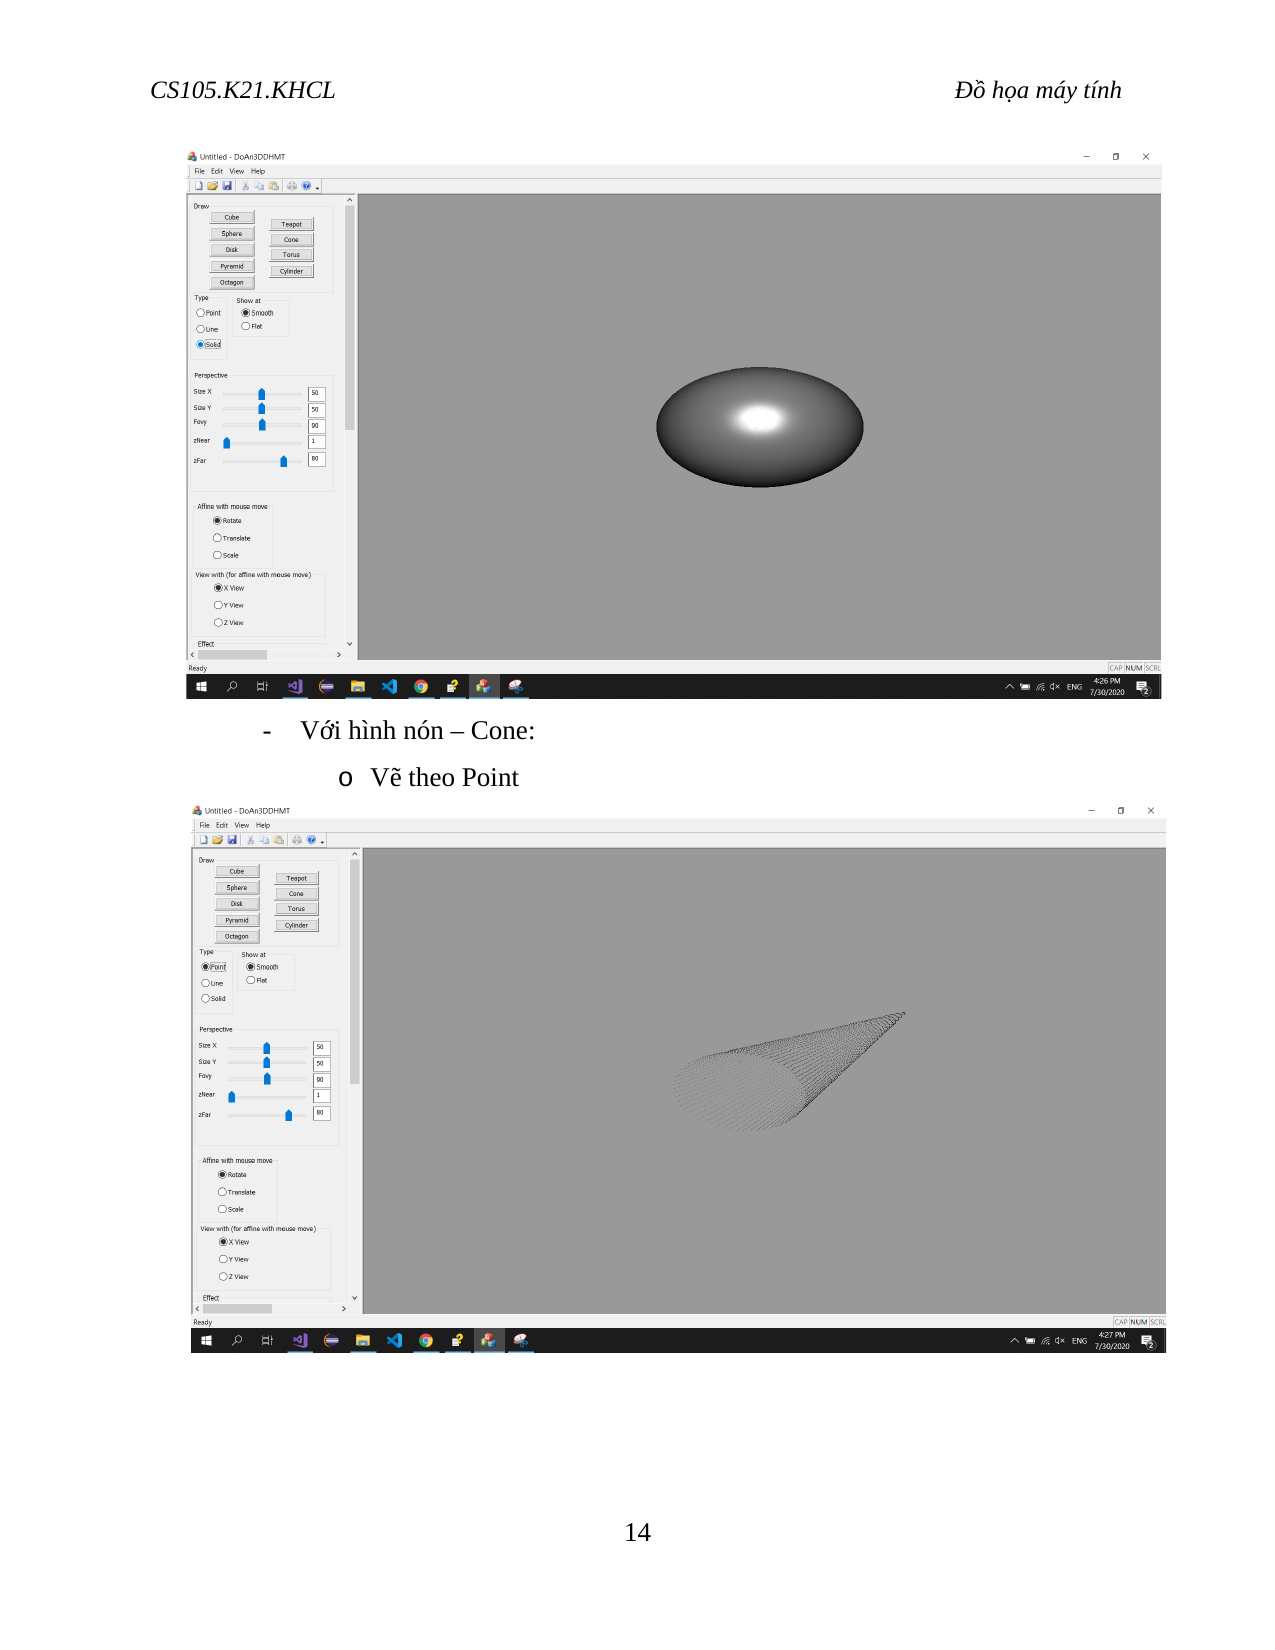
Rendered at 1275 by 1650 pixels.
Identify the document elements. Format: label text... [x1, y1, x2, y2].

list Vẽ theo Point [337, 761, 1125, 794]
picture [186, 150, 1162, 699]
list Với hình nón – Cone: [262, 699, 1125, 745]
picture [191, 803, 1167, 1353]
